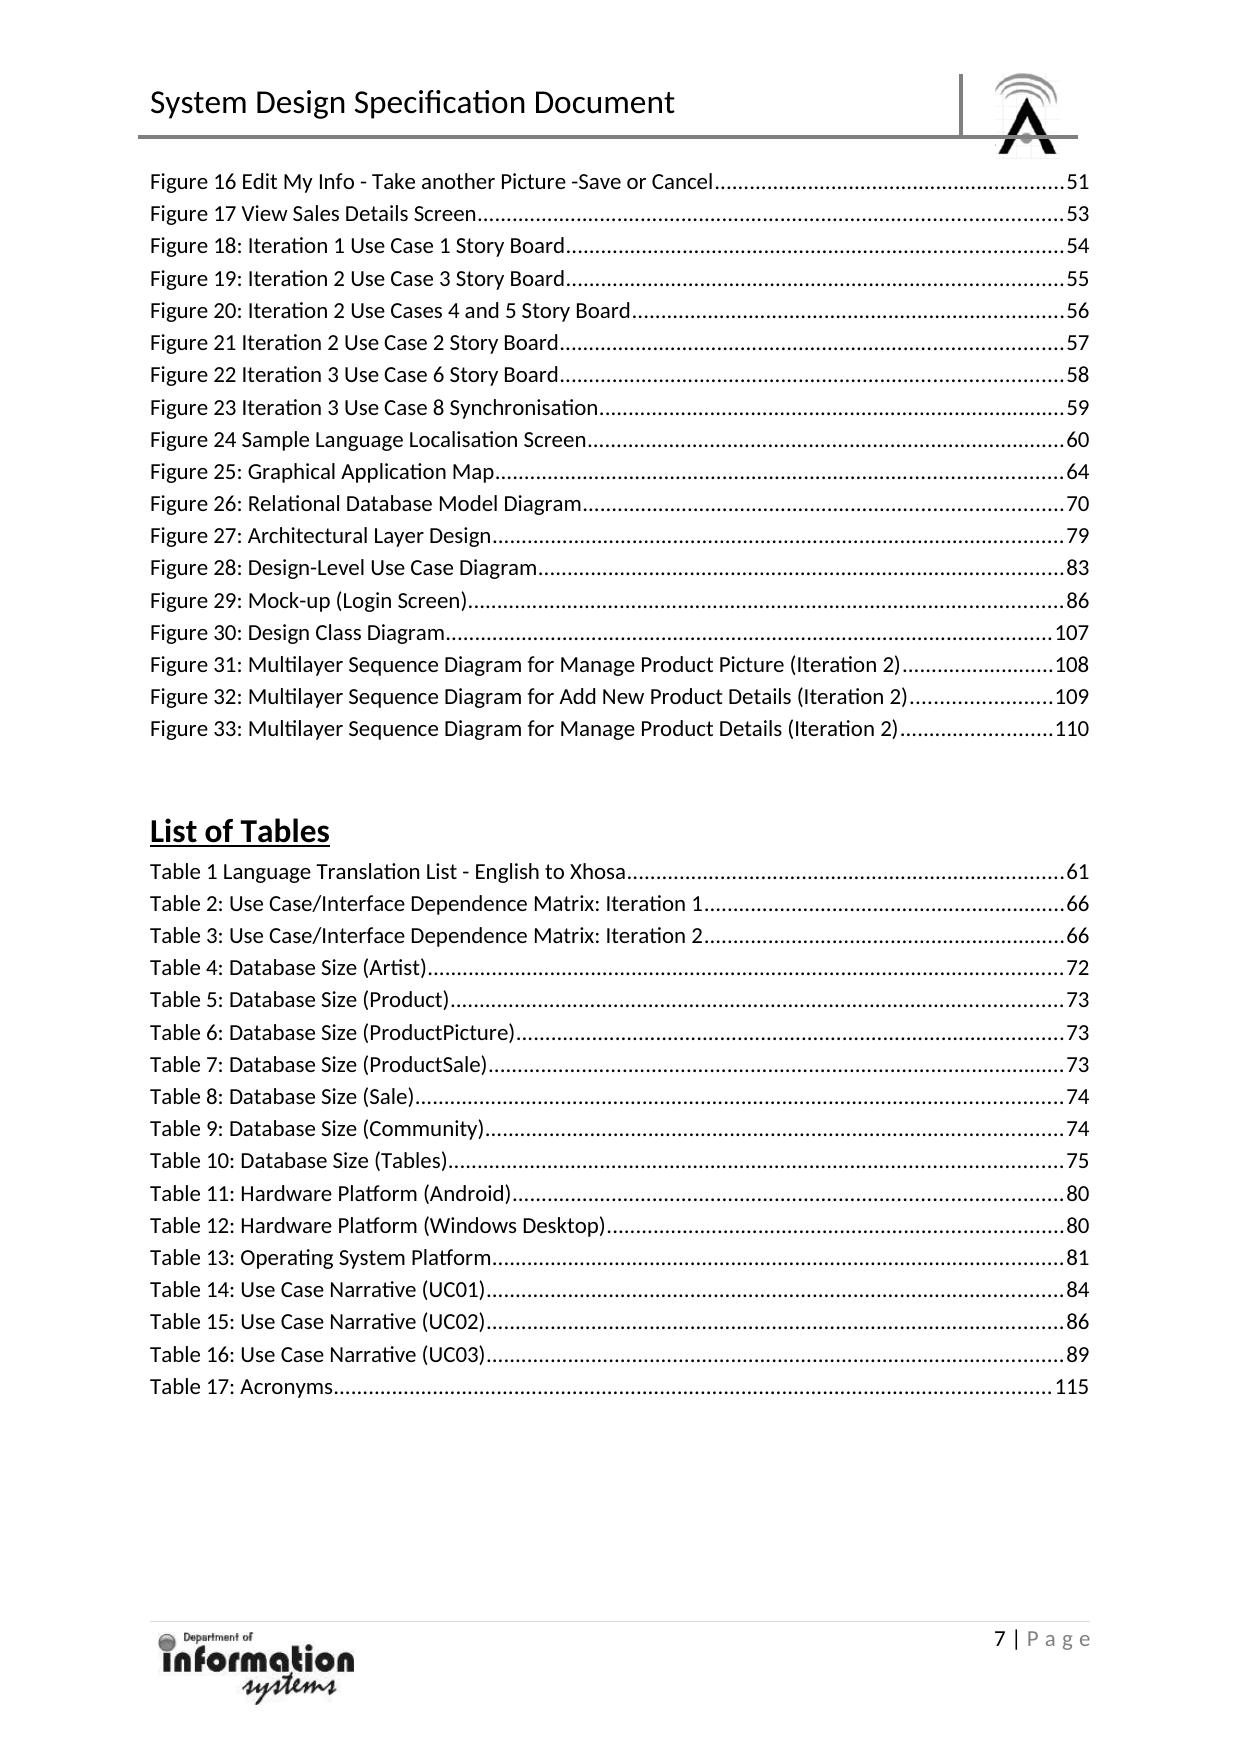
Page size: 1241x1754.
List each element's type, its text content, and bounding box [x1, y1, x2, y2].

text Table 2: Use Case/Interface Dependence Matrix: Iteration 1 66 [150, 889, 1090, 917]
text Figure 25: Graphical Application Map 64 [150, 457, 1090, 485]
text Figure 32: Multilayer Sequence Diagram for Add New Product Details (Iteration 2) 109 [150, 682, 1090, 710]
text Figure 28: Design-Level Use Case Diagram 83 [150, 553, 1090, 582]
text Table 4: Database Size (Artist) 72 [150, 953, 1090, 981]
text Table 12: Hardware Platform (Windows Desktop) 80 [150, 1211, 1090, 1239]
text Table 11: Hardware Platform (Android) 80 [150, 1179, 1090, 1207]
text Table 17: Acronyms 115 [150, 1372, 1090, 1400]
text Figure 22 Iteration 3 Use Case 6 Story Board 58 [150, 360, 1090, 388]
text Figure 33: Multilayer Sequence Diagram for Manage Product Details (Iteration 2) 110 [150, 714, 1090, 742]
text Figure 23 Iteration 3 Use Case 8 Synchronisation 59 [150, 393, 1090, 421]
text Figure 27: Architectural Layer Design 79 [150, 521, 1090, 549]
text Table 9: Database Size (Community) 74 [150, 1114, 1090, 1142]
subtitle List of Tables [150, 810, 1090, 851]
text Table 3: Use Case/Interface Dependence Matrix: Iteration 2 66 [150, 921, 1090, 949]
text Table 1 Language Translation List - English to Xhosa 61 [150, 857, 1090, 885]
text Figure 19: Iteration 2 Use Case 3 Story Board 55 [150, 264, 1090, 292]
text Figure 29: Mock-up (Login Screen) 86 [150, 586, 1090, 614]
text Figure 24 Sample Language Localisation Screen 60 [150, 425, 1090, 453]
text Table 10: Database Size (Tables) 75 [150, 1147, 1090, 1174]
text Figure 16 Edit My Info - Take another Picture -Save or Cancel 51 [150, 167, 1090, 195]
text Table 6: Database Size (ProductPicture) 73 [150, 1018, 1090, 1046]
text Figure 18: Iteration 1 Use Case 1 Story Board 54 [150, 232, 1090, 260]
text Table 5: Database Size (Product) 73 [150, 986, 1090, 1014]
text Figure 17 View Sales Details Screen 53 [150, 199, 1090, 227]
text Figure 31: Multilayer Sequence Diagram for Manage Product Picture (Iteration 2) 108 [150, 650, 1090, 678]
text Table 15: Use Case Narrative (UC02) 86 [150, 1307, 1090, 1336]
text Table 8: Database Size (Sale) 74 [150, 1082, 1090, 1110]
picture [158, 1632, 354, 1705]
text Table 14: Use Case Narrative (UC01) 84 [150, 1275, 1090, 1303]
text Figure 20: Iteration 2 Use Cases 4 and 5 Story Board 56 [150, 296, 1090, 324]
text Figure 21 Iteration 2 Use Case 2 Story Board 57 [150, 328, 1090, 356]
text Figure 26: Relational Database Model Diagram 70 [150, 489, 1090, 517]
text Table 7: Database Size (ProductSale) 73 [150, 1050, 1090, 1078]
text Table 13: Operating System Platform 81 [150, 1243, 1090, 1271]
text Table 16: Use Case Narrative (UC03) 89 [150, 1340, 1090, 1368]
text Figure 30: Design Class Diagram 107 [150, 618, 1090, 646]
